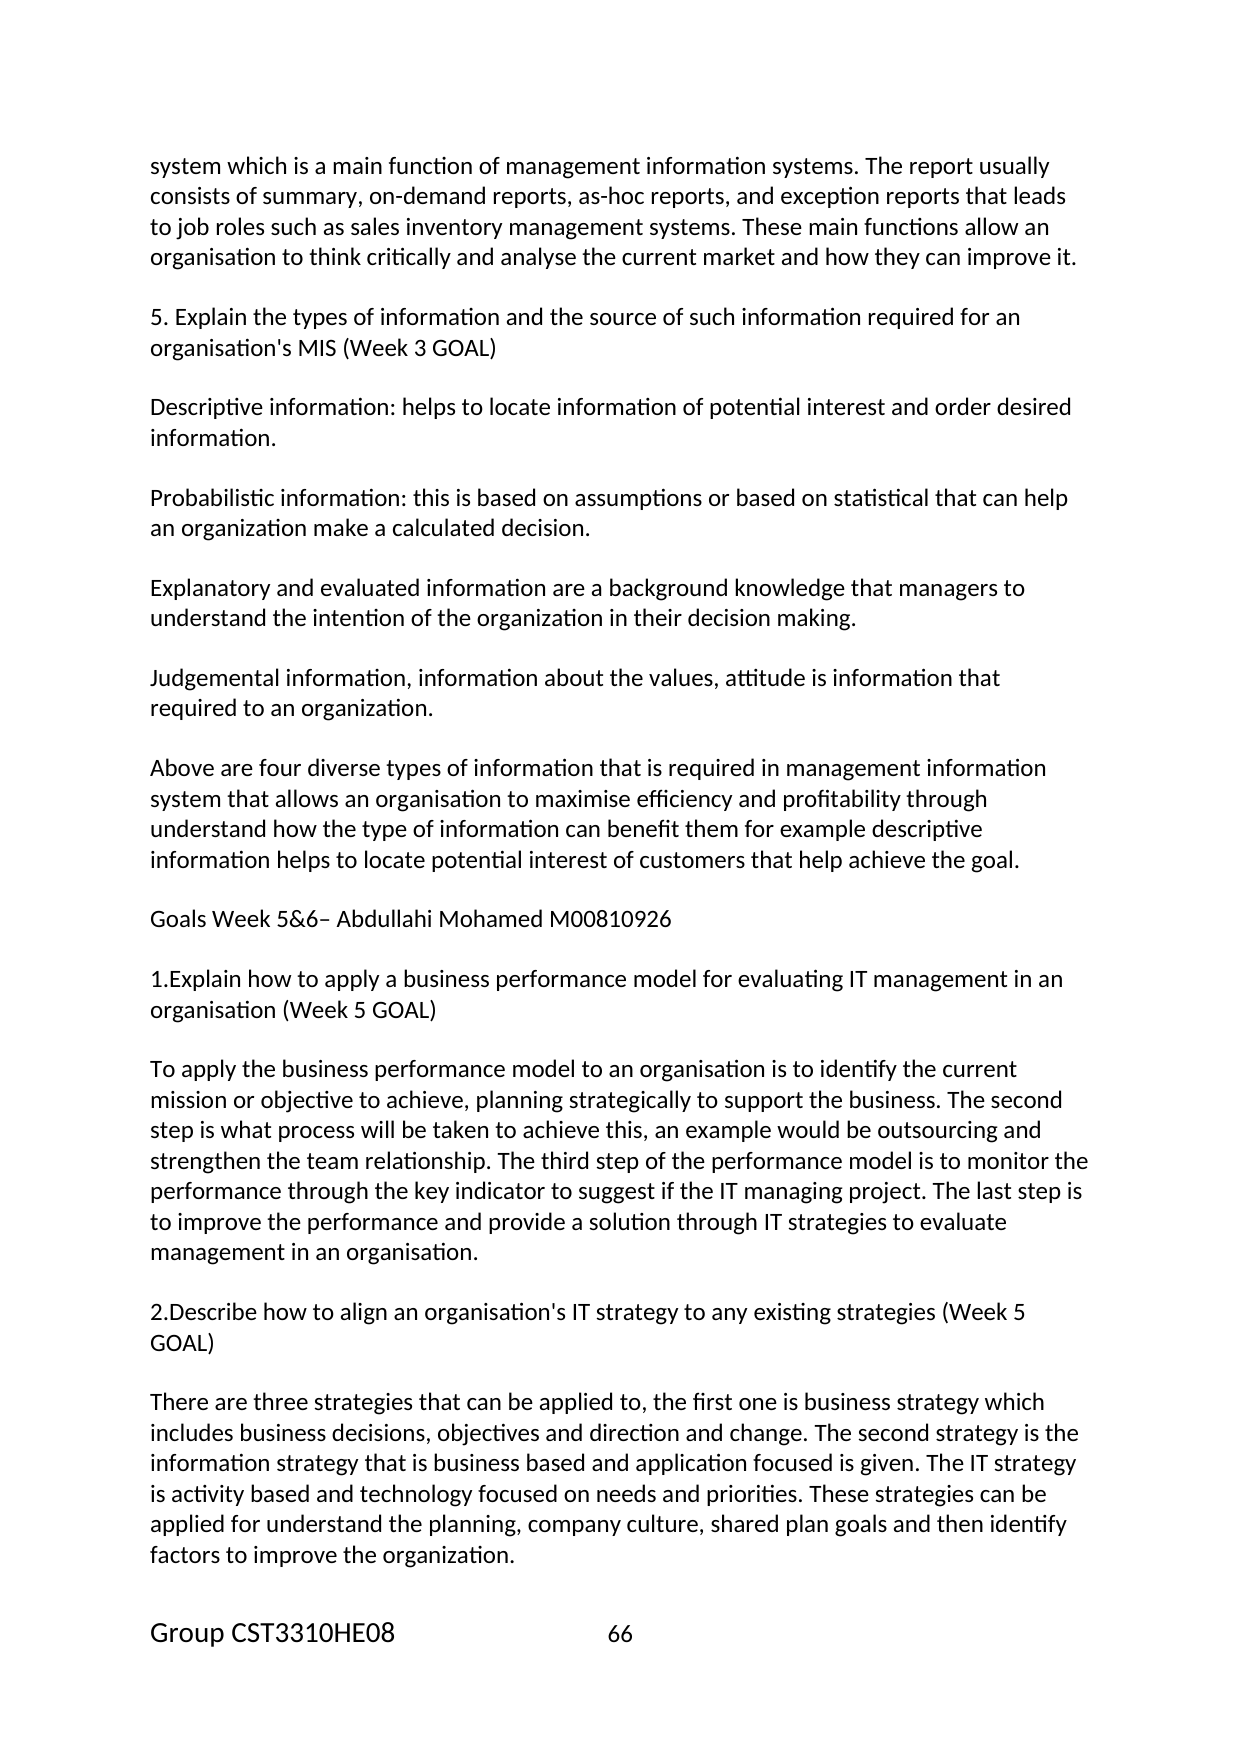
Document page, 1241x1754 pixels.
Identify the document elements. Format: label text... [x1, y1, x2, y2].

text Judgemental information, information about the values, attitude is information that required to an organization. [150, 662, 1090, 723]
text To apply the business performance model to an organisation is to identify the current mission or objective to achieve, planning strategically to support the business. The second step is what process will be taken to achieve this, an example would be outsourcing and strengthen the team relationship. The third step of the performance model is to monitor the performance through the key indicator to suggest if the IT managing project. The last step is to improve the performance and provide a solution through IT strategies to evaluate management in an organisation. [150, 1053, 1090, 1267]
text Goals Week 5&6– Abdullahi Mohamed M00810926 [150, 903, 1090, 934]
text 2.Describe how to align an organisation's IT strategy to any existing strategies (Week 5 GOAL) [150, 1296, 1090, 1357]
text Above are four diverse types of information that is required in management information system that allows an organisation to maximise efficiency and profitability through understand how the type of information can benefit them for example descriptive information helps to locate potential interest of customers that help achieve the goal. [150, 752, 1090, 874]
text Explanatory and evaluated information are a background knowledge that managers to understand the intention of the organization in their decision making. [150, 572, 1090, 633]
text Probabilistic information: this is based on assumptions or based on statistical that can help an organization make a calculated decision. [150, 482, 1090, 543]
text There are three strategies that can be applied to, the first one is business strategy which includes business decisions, objectives and direction and change. The second strategy is the information strategy that is business based and application focused is given. The IT strategy is activity based and technology focused on needs and priorities. These strategies can be applied for understand the planning, company culture, shared plan goals and then identify factors to improve the organization. [150, 1386, 1090, 1569]
text system which is a main function of management information systems. The report usually consists of summary, on-demand reports, as-hoc reports, and exception reports that leads to job roles such as sales inventory management systems. These main functions allow an organisation to think critically and analyse the current market and how they can improve it. [150, 150, 1090, 272]
text Descriptive information: helps to locate information of potential interest and order desired information. [150, 391, 1090, 452]
text 1.Explain how to apply a business performance model for evaluating IT management in an organisation (Week 5 GOAL) [150, 963, 1090, 1024]
text 5. Explain the types of information and the source of such information required for an organisation's MIS (Week 3 GOAL) [150, 301, 1090, 362]
